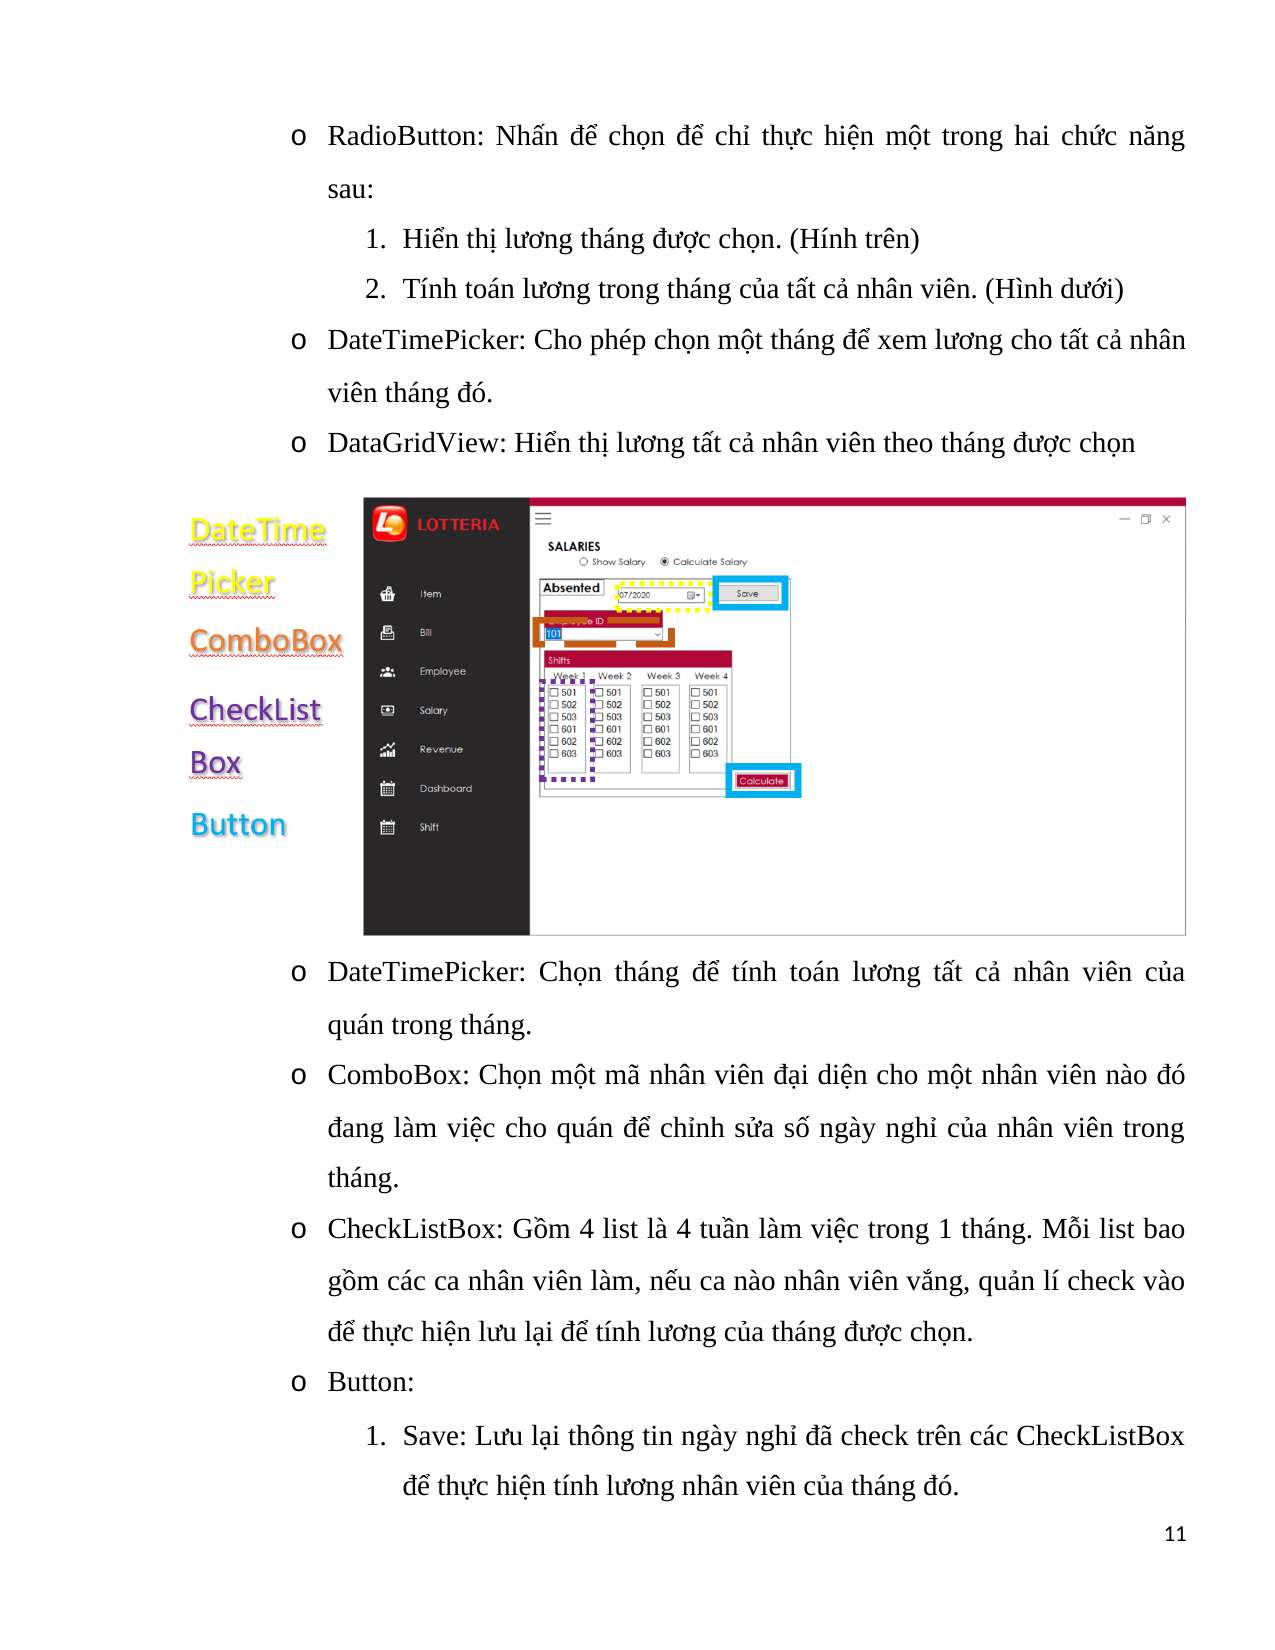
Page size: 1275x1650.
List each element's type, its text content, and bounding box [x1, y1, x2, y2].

list DataGridView: Hiển thị lương tất cả nhân viên theo tháng được chọn [290, 425, 1186, 461]
list DateTimePicker: Cho phép chọn một tháng để xem lương cho tất cả nhân viên tháng đó. [290, 322, 1186, 408]
list ComboBox: Chọn một mã nhân viên đại diện cho một nhân viên nào đó đang làm việc cho quán để chỉnh sửa số ngày nghỉ của nhân viên trong tháng. [290, 1057, 1186, 1194]
list Save: Lưu lại thông tin ngày nghỉ đã check trên các CheckListBox để thực hiện tính lương nhân viên của tháng đó. [365, 1418, 1186, 1502]
picture [177, 495, 1187, 936]
list DateTimePicker: Chọn tháng để tính toán lương tất cả nhân viên của quán trong tháng. [290, 954, 1186, 1041]
list CheckListBox: Gồm 4 list là 4 tuần làm việc trong 1 tháng. Mỗi list bao gồm các ca nhân viên làm, nếu ca nào nhân viên vắng, quản lí check vào để thực hiện lưu lại để tính lương của tháng được chọn. [290, 1211, 1186, 1347]
list RadioButton: Nhấn để chọn để chỉ thực hiện một trong hai chức năng sau: [290, 118, 1186, 204]
list Tính toán lương trong tháng của tất cả nhân viên. (Hình dưới) [365, 272, 1186, 305]
list Hiển thị lương tháng được chọn. (Hính trên) [365, 221, 1186, 255]
list Button: [290, 1364, 1186, 1400]
